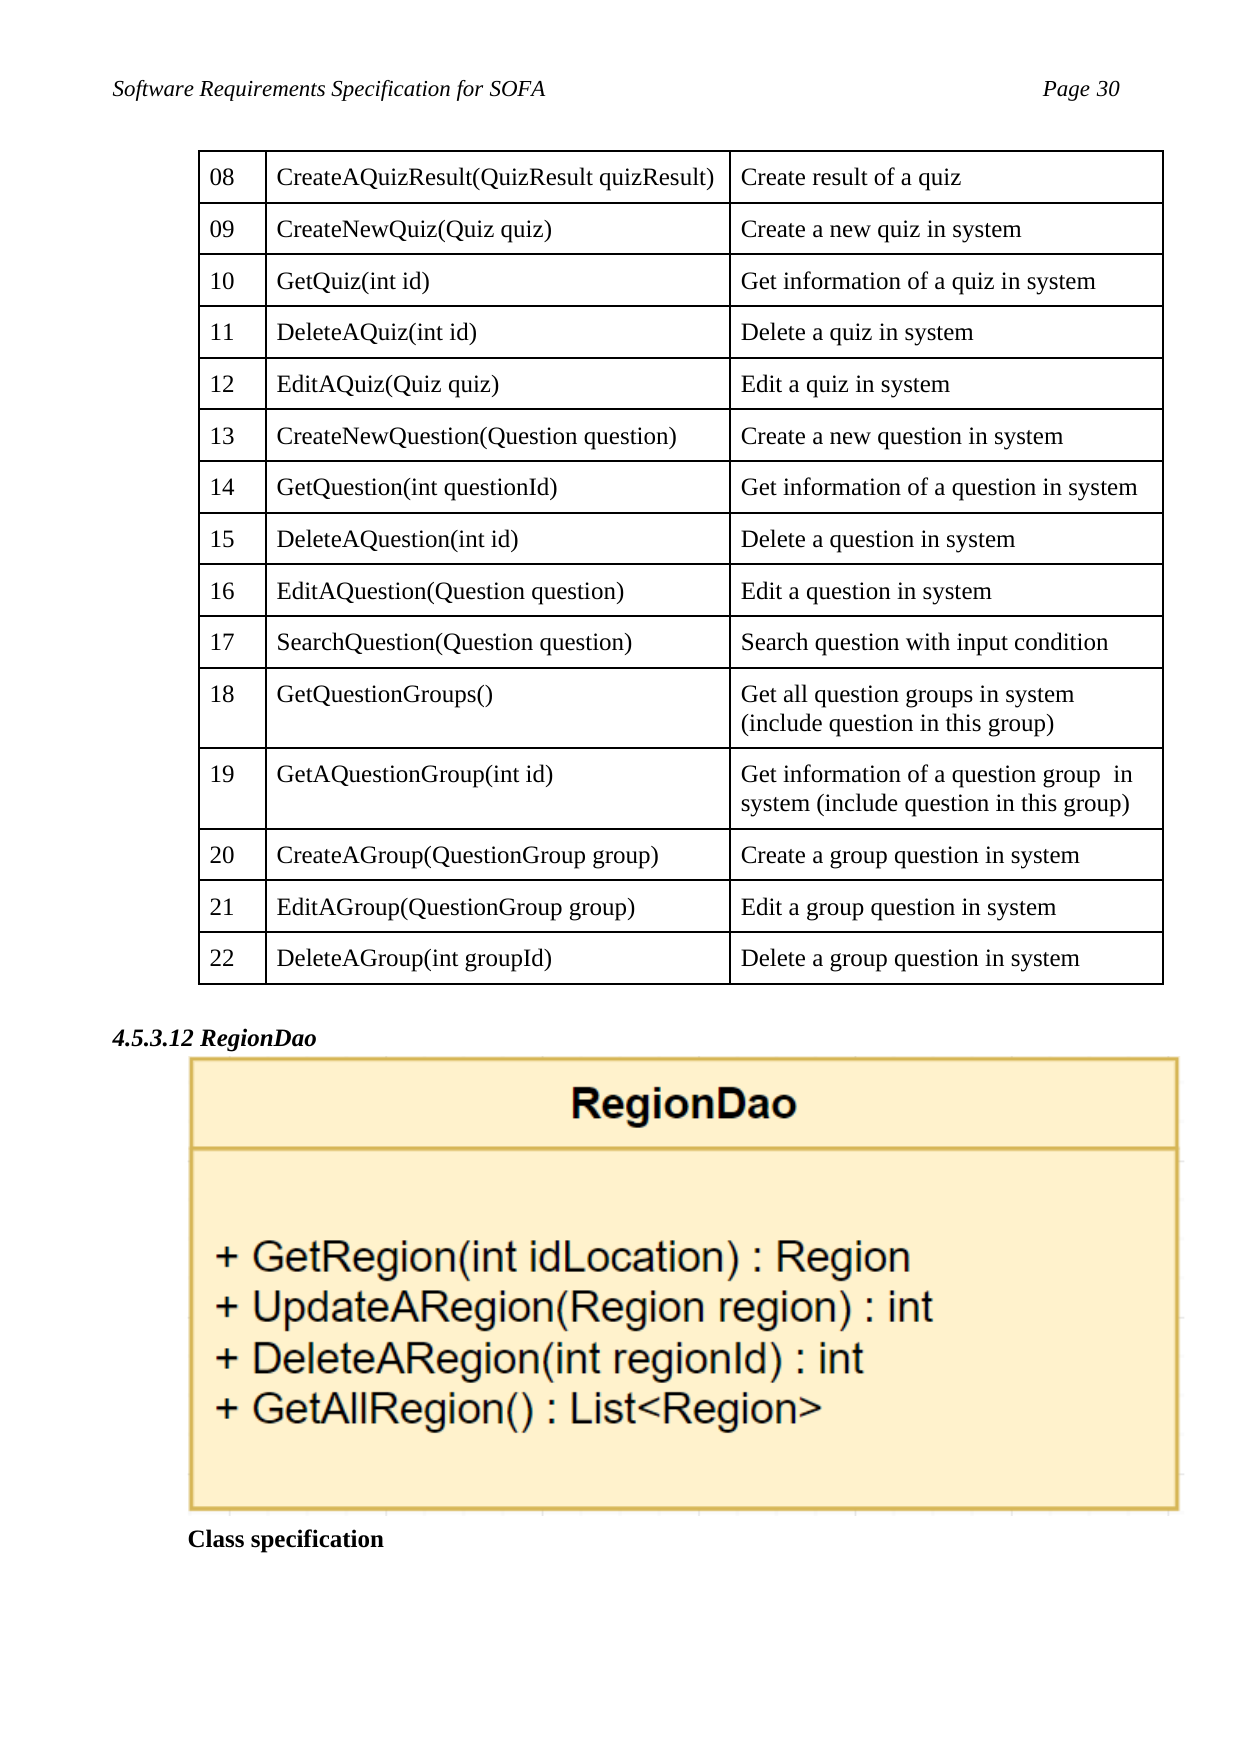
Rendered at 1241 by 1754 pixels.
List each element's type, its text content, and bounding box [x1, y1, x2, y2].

table_cell 12 [200, 359, 265, 408]
table_cell EditAGroup(QuestionGroup group) [267, 881, 729, 931]
table_cell DeleteAQuestion(int id) [267, 514, 729, 563]
table_cell 13 [200, 410, 265, 460]
table_cell 14 [200, 462, 265, 512]
table_cell CreateAGroup(QuestionGroup group) [267, 830, 729, 879]
table_cell 18 [200, 669, 265, 747]
table_cell Edit a question in system [731, 565, 1162, 615]
table_cell CreateAQuizResult(QuizResult quizResult) [267, 152, 729, 202]
table_cell 19 [200, 749, 265, 827]
table_cell Edit a quiz in system [731, 359, 1162, 408]
table_cell DeleteAQuiz(int id) [267, 307, 729, 357]
table_cell 11 [200, 307, 265, 357]
table_cell DeleteAGroup(int groupId) [267, 933, 729, 982]
table_cell CreateNewQuiz(Quiz quiz) [267, 204, 729, 253]
table_cell 08 [200, 152, 265, 202]
table_cell SearchQuestion(Question question) [267, 617, 729, 667]
text 4.5.3.12 RegionDao [112, 1023, 1128, 1052]
table_cell GetQuiz(int id) [267, 255, 729, 305]
table_cell 16 [200, 565, 265, 615]
table_cell 09 [200, 204, 265, 253]
picture [187, 1056, 1185, 1516]
table_cell Create a group question in system [731, 830, 1162, 879]
table_cell Get information of a quiz in system [731, 255, 1162, 305]
table_cell GetAQuestionGroup(int id) [267, 749, 729, 827]
table_cell Create result of a quiz [731, 152, 1162, 202]
table_cell Create a new quiz in system [731, 204, 1162, 253]
table_cell GetQuestion(int questionId) [267, 462, 729, 512]
table_cell EditAQuestion(Question question) [267, 565, 729, 615]
table_cell 22 [200, 933, 265, 982]
table_cell Delete a group question in system [731, 933, 1162, 982]
table_cell EditAQuiz(Quiz quiz) [267, 359, 729, 408]
table_cell Get information of a question group in system (include question in this group) [731, 749, 1162, 827]
table_cell CreateNewQuestion(Question question) [267, 410, 729, 460]
table_cell Get information of a question in system [731, 462, 1162, 512]
table_cell GetQuestionGroups() [267, 669, 729, 747]
table_cell Search question with input condition [731, 617, 1162, 667]
table_cell 10 [200, 255, 265, 305]
table_cell Create a new question in system [731, 410, 1162, 460]
table_cell Delete a quiz in system [731, 307, 1162, 357]
table_cell Delete a question in system [731, 514, 1162, 563]
table_cell Get all question groups in system (include question in this group) [731, 669, 1162, 747]
table_cell 15 [200, 514, 265, 563]
table_cell 17 [200, 617, 265, 667]
table_cell Edit a group question in system [731, 881, 1162, 931]
table_cell 20 [200, 830, 265, 879]
table_cell 21 [200, 881, 265, 931]
